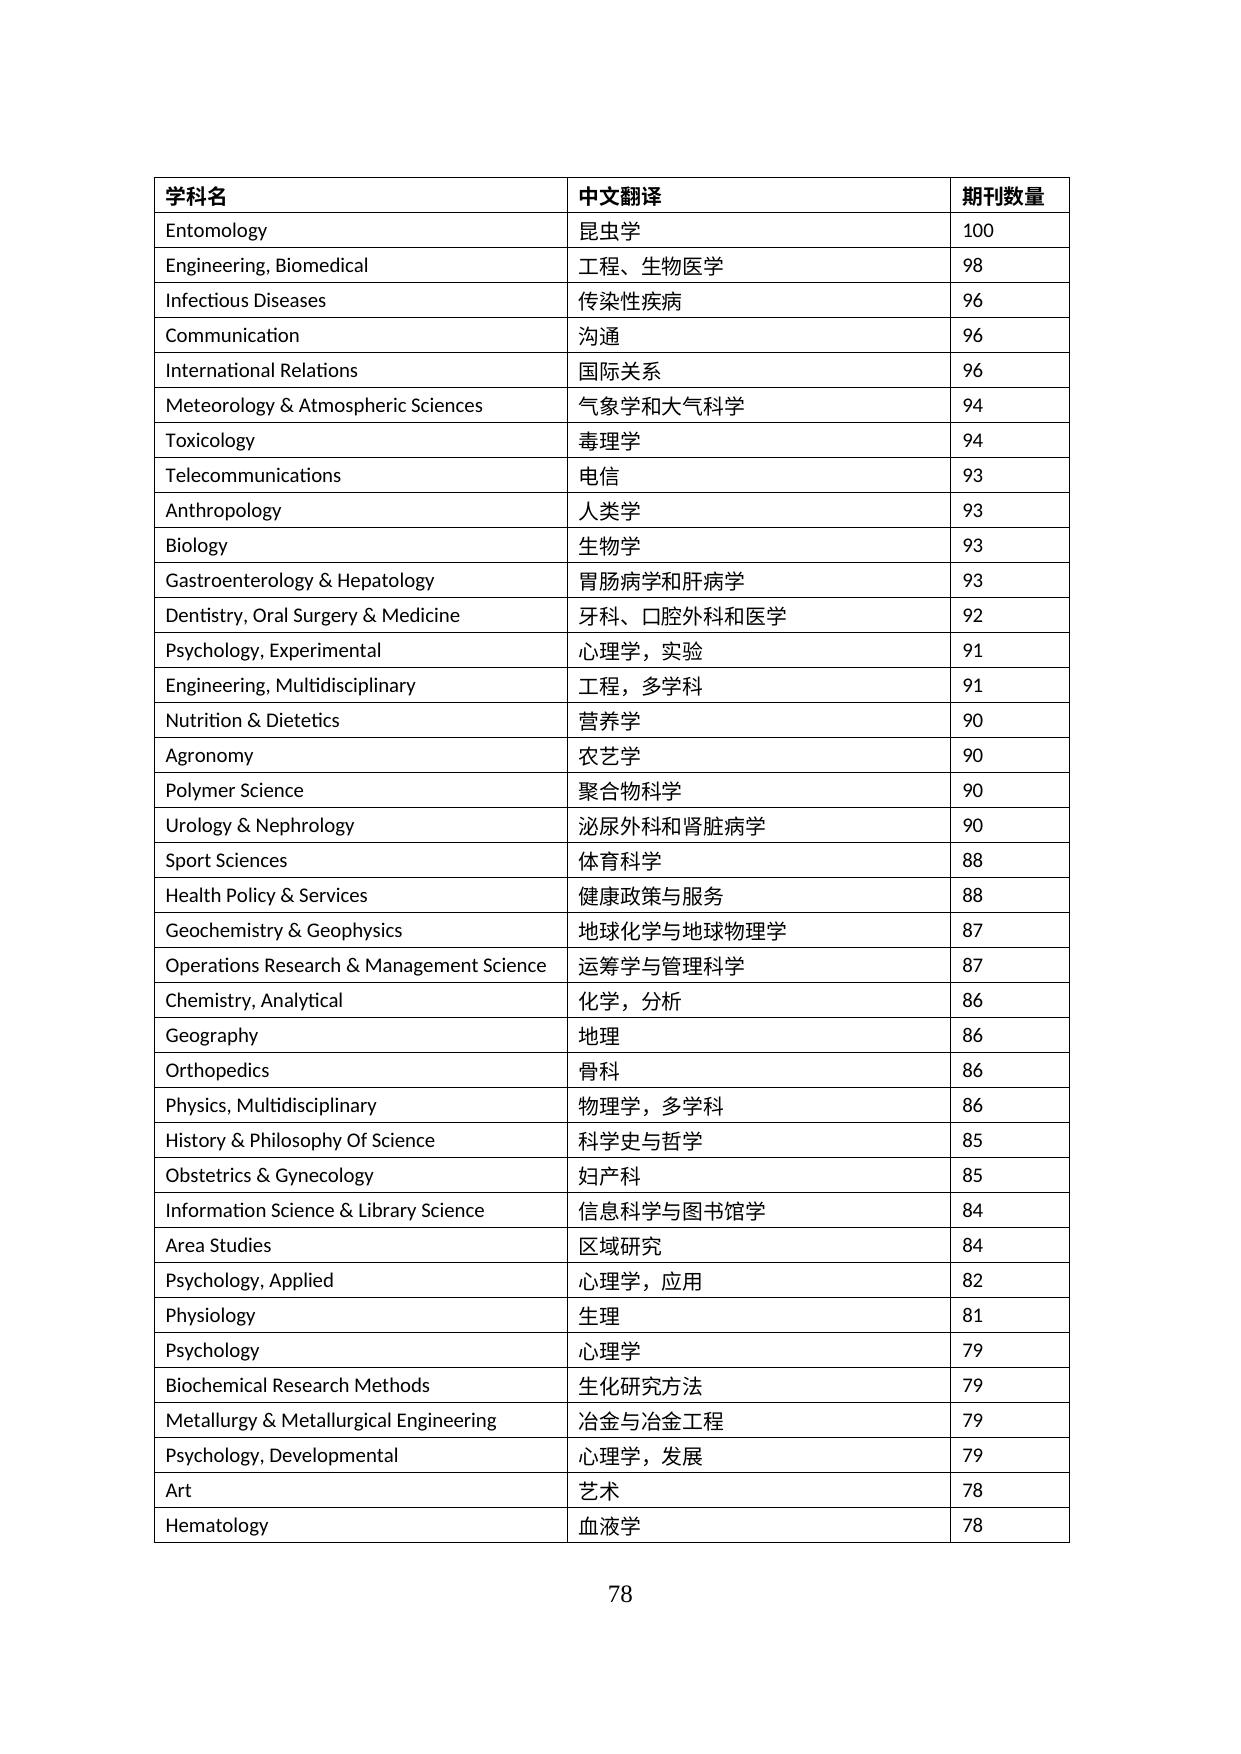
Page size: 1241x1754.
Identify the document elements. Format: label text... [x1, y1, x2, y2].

table_cell 91 [951, 633, 1069, 667]
table_cell Physiology [155, 1298, 567, 1332]
table_cell 生物学 [568, 528, 950, 562]
table_cell 86 [951, 1053, 1069, 1087]
table_cell 人类学 [568, 493, 950, 527]
table_cell Area Studies [155, 1228, 567, 1262]
table_cell Psychology, Developmental [155, 1438, 567, 1472]
table_cell 血液学 [568, 1508, 950, 1542]
table_cell Health Policy & Services [155, 878, 567, 912]
table_cell 96 [951, 318, 1069, 352]
table_cell 艺术 [568, 1473, 950, 1507]
table_cell 91 [951, 668, 1069, 702]
table_cell 79 [951, 1333, 1069, 1367]
table_cell 传染性疾病 [568, 283, 950, 317]
table_cell 物理学，多学科 [568, 1088, 950, 1122]
table_cell 工程、生物医学 [568, 248, 950, 282]
table_cell 地球化学与地球物理学 [568, 913, 950, 947]
table_cell 心理学，发展 [568, 1438, 950, 1472]
table_cell Chemistry, Analytical [155, 983, 567, 1017]
table_cell 90 [951, 773, 1069, 807]
table_cell 93 [951, 493, 1069, 527]
table_cell Obstetrics & Gynecology [155, 1158, 567, 1192]
table_cell Geochemistry & Geophysics [155, 913, 567, 947]
table_cell Art [155, 1473, 567, 1507]
table_cell Polymer Science [155, 773, 567, 807]
table_cell Anthropology [155, 493, 567, 527]
table_cell 96 [951, 353, 1069, 387]
table_cell 毒理学 [568, 423, 950, 457]
table_cell Biology [155, 528, 567, 562]
table_cell 93 [951, 563, 1069, 597]
table_cell 科学史与哲学 [568, 1123, 950, 1157]
table_cell 85 [951, 1123, 1069, 1157]
table_cell International Relations [155, 353, 567, 387]
table_cell 88 [951, 843, 1069, 877]
table_cell 牙科、口腔外科和医学 [568, 598, 950, 632]
table_cell 运筹学与管理科学 [568, 948, 950, 982]
table_cell Entomology [155, 213, 567, 247]
table_cell Psychology [155, 1333, 567, 1367]
table_cell 98 [951, 248, 1069, 282]
table_cell 93 [951, 458, 1069, 492]
table_cell 心理学，实验 [568, 633, 950, 667]
table_cell Biochemical Research Methods [155, 1368, 567, 1402]
table_header 学科名 [155, 178, 567, 212]
table_cell 86 [951, 983, 1069, 1017]
table_cell 85 [951, 1158, 1069, 1192]
table_cell Information Science & Library Science [155, 1193, 567, 1227]
table_cell 心理学，应用 [568, 1263, 950, 1297]
table_cell 心理学 [568, 1333, 950, 1367]
table_cell Operations Research & Management Science [155, 948, 567, 982]
table_cell 地理 [568, 1018, 950, 1052]
table_cell 区域研究 [568, 1228, 950, 1262]
table_cell 骨科 [568, 1053, 950, 1087]
table_cell 泌尿外科和肾脏病学 [568, 808, 950, 842]
table_cell 81 [951, 1298, 1069, 1332]
table_cell 96 [951, 283, 1069, 317]
table_cell Communication [155, 318, 567, 352]
table_cell Telecommunications [155, 458, 567, 492]
table_cell 94 [951, 388, 1069, 422]
table_cell 87 [951, 913, 1069, 947]
table_cell 87 [951, 948, 1069, 982]
table_cell 90 [951, 738, 1069, 772]
table_cell Geography [155, 1018, 567, 1052]
table_cell 营养学 [568, 703, 950, 737]
table_cell 93 [951, 528, 1069, 562]
table_cell 生理 [568, 1298, 950, 1332]
table_cell 化学，分析 [568, 983, 950, 1017]
table_cell Urology & Nephrology [155, 808, 567, 842]
table_cell 79 [951, 1403, 1069, 1437]
table_cell 84 [951, 1228, 1069, 1262]
table_cell 胃肠病学和肝病学 [568, 563, 950, 597]
table_cell 昆虫学 [568, 213, 950, 247]
table_cell Nutrition & Dietetics [155, 703, 567, 737]
table_cell Orthopedics [155, 1053, 567, 1087]
table_cell History & Philosophy Of Science [155, 1123, 567, 1157]
table_cell 78 [951, 1473, 1069, 1507]
table_cell Physics, Multidisciplinary [155, 1088, 567, 1122]
table_cell 90 [951, 703, 1069, 737]
table_cell Engineering, Biomedical [155, 248, 567, 282]
table_cell 92 [951, 598, 1069, 632]
table_cell 79 [951, 1368, 1069, 1402]
table_cell Gastroenterology & Hepatology [155, 563, 567, 597]
table_cell 88 [951, 878, 1069, 912]
table_cell 国际关系 [568, 353, 950, 387]
table_cell Agronomy [155, 738, 567, 772]
table_cell 妇产科 [568, 1158, 950, 1192]
table_cell Psychology, Applied [155, 1263, 567, 1297]
table_cell Meteorology & Atmospheric Sciences [155, 388, 567, 422]
table_cell 聚合物科学 [568, 773, 950, 807]
table_cell 农艺学 [568, 738, 950, 772]
table_cell 电信 [568, 458, 950, 492]
table_cell Psychology, Experimental [155, 633, 567, 667]
table_cell 90 [951, 808, 1069, 842]
table_cell 气象学和大气科学 [568, 388, 950, 422]
table_cell 82 [951, 1263, 1069, 1297]
table_cell 生化研究方法 [568, 1368, 950, 1402]
table_cell Engineering, Multidisciplinary [155, 668, 567, 702]
table_cell 冶金与冶金工程 [568, 1403, 950, 1437]
table_cell 94 [951, 423, 1069, 457]
table_cell 79 [951, 1438, 1069, 1472]
table_header 中文翻译 [568, 178, 950, 212]
table_header 期刊数量 [951, 178, 1069, 212]
table_cell 100 [951, 213, 1069, 247]
table_cell 84 [951, 1193, 1069, 1227]
table_cell Dentistry, Oral Surgery & Medicine [155, 598, 567, 632]
table_cell 86 [951, 1018, 1069, 1052]
table_cell 体育科学 [568, 843, 950, 877]
table_cell Hematology [155, 1508, 567, 1542]
table_cell Toxicology [155, 423, 567, 457]
table_cell 78 [951, 1508, 1069, 1542]
table_cell 健康政策与服务 [568, 878, 950, 912]
table_cell Sport Sciences [155, 843, 567, 877]
table_cell Metallurgy & Metallurgical Engineering [155, 1403, 567, 1437]
table_cell 信息科学与图书馆学 [568, 1193, 950, 1227]
table_cell 工程，多学科 [568, 668, 950, 702]
table_cell Infectious Diseases [155, 283, 567, 317]
table_cell 沟通 [568, 318, 950, 352]
table_cell 86 [951, 1088, 1069, 1122]
